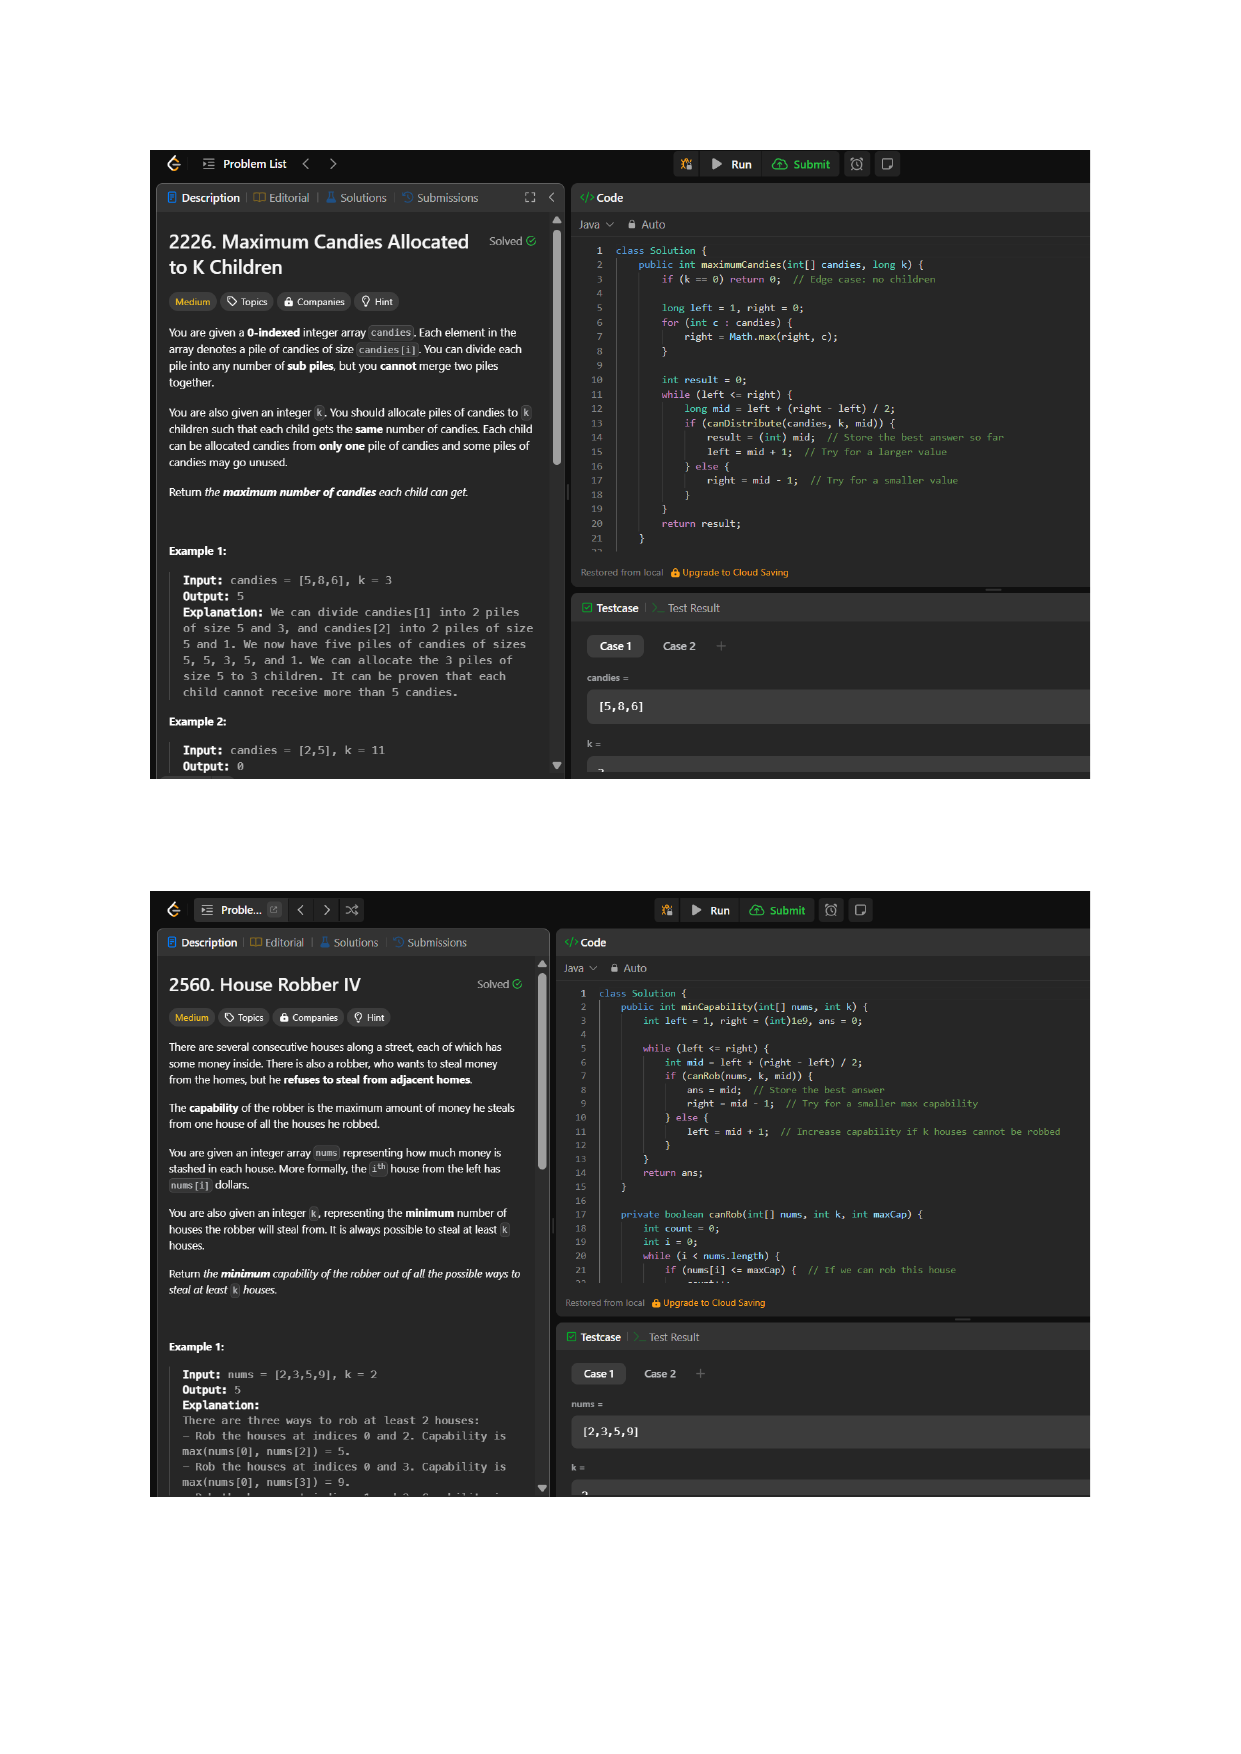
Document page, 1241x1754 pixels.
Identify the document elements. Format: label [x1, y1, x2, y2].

picture [150, 891, 1091, 1497]
picture [150, 150, 1091, 779]
